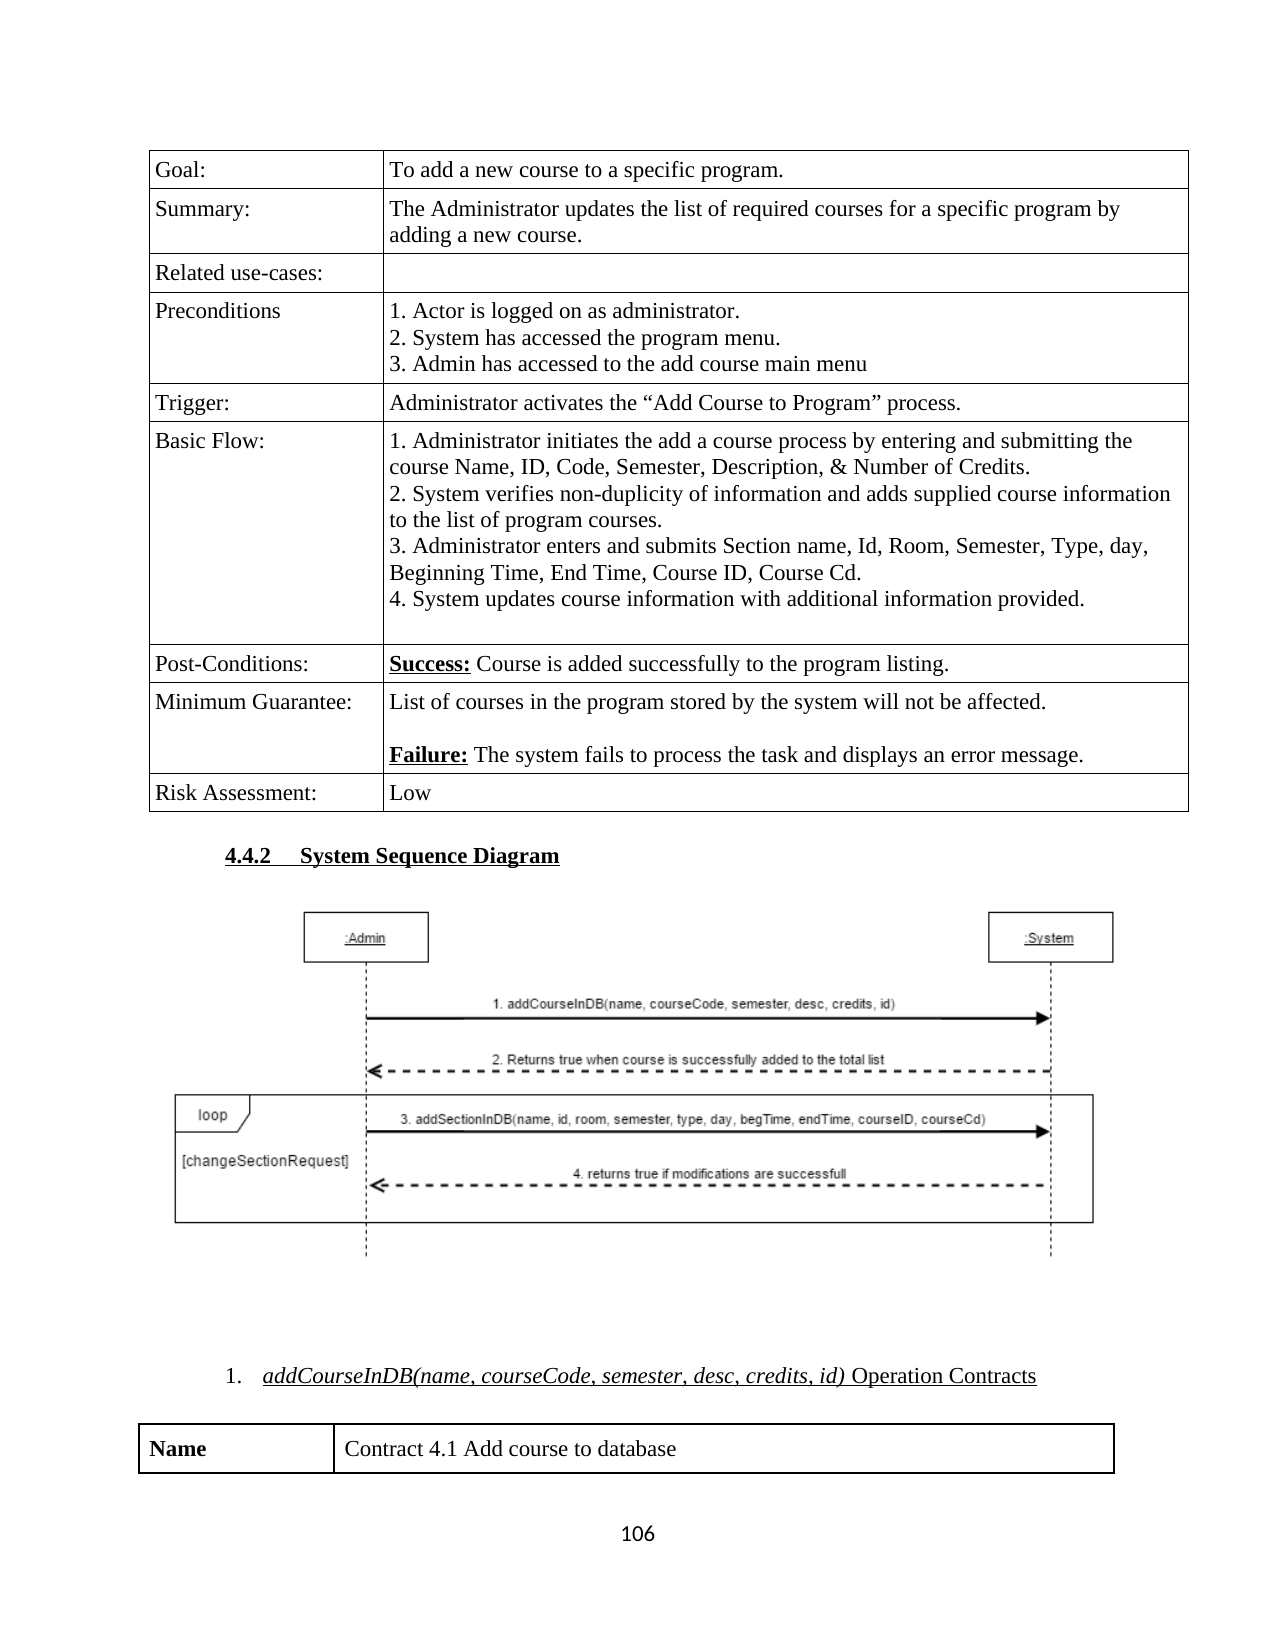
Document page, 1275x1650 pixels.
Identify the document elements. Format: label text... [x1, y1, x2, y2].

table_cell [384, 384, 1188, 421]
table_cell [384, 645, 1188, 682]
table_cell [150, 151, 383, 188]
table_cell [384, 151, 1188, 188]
text 4.4.2 System Sequence Diagram [150, 842, 1125, 868]
picture [150, 902, 1125, 1268]
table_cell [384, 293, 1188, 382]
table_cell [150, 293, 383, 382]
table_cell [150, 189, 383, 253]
list addCourseInDB(name, courseCode, semester, desc, credits, id) Operation Contracts [225, 1362, 1125, 1388]
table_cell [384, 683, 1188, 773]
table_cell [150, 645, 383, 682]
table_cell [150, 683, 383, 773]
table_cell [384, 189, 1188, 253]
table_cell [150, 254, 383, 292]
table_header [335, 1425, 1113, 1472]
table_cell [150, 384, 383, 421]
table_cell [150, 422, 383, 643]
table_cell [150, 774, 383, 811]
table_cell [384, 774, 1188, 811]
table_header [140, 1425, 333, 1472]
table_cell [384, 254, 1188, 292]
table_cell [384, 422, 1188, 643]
